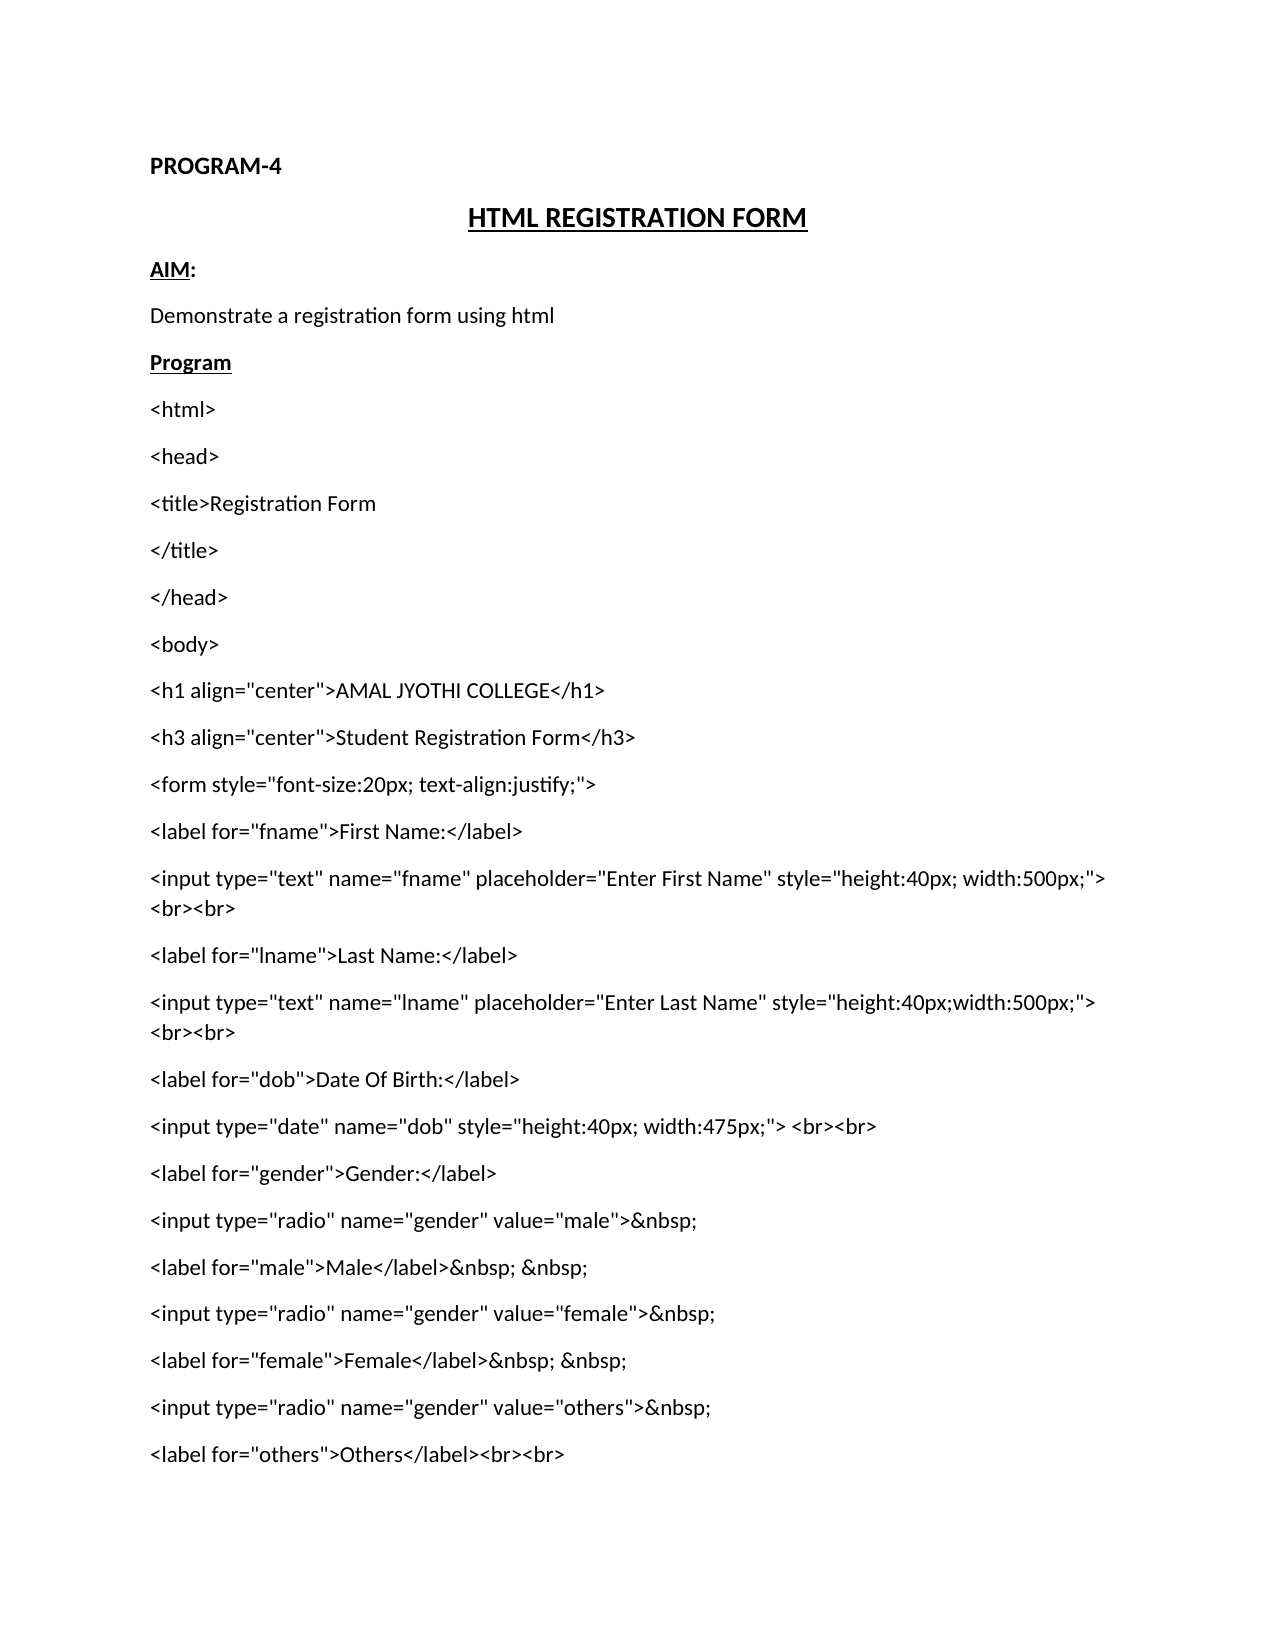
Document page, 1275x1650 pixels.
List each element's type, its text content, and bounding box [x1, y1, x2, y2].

text <input type="radio" name="gender" value="male">&nbsp; [150, 1206, 1125, 1234]
text <html> [150, 395, 1125, 423]
text PROGRAM-4 [150, 150, 1125, 181]
text <input type="date" name="dob" style="height:40px; width:475px;"> <br><br> [150, 1112, 1125, 1140]
text <label for="fname">First Name:</label> [150, 817, 1125, 845]
text <label for="male">Male</label>&nbsp; &nbsp; [150, 1253, 1125, 1281]
text </head> [150, 583, 1125, 611]
text <body> [150, 630, 1125, 658]
text <input type="text" name="lname" placeholder="Enter Last Name" style="height:40px;width:500px;"> <br><br> [150, 988, 1125, 1046]
text Program [150, 348, 1125, 376]
text <input type="radio" name="gender" value="female">&nbsp; [150, 1299, 1125, 1327]
text HTML REGISTRATION FORM [150, 199, 1125, 235]
text <h3 align="center">Student Registration Form</h3> [150, 723, 1125, 751]
text <label for="others">Others</label><br><br> [150, 1440, 1125, 1468]
text <title>Registration Form [150, 489, 1125, 517]
text <label for="dob">Date Of Birth:</label> [150, 1065, 1125, 1093]
text <label for="lname">Last Name:</label> [150, 941, 1125, 969]
text <head> [150, 442, 1125, 470]
text <input type="radio" name="gender" value="others">&nbsp; [150, 1393, 1125, 1421]
text <form style="font-size:20px; text-align:justify;"> [150, 770, 1125, 798]
text Demonstrate a registration form using html [150, 302, 1125, 329]
text <h1 align="center">AMAL JYOTHI COLLEGE</h1> [150, 677, 1125, 704]
text <label for="gender">Gender:</label> [150, 1159, 1125, 1187]
text AIM: [150, 255, 1125, 283]
text <label for="female">Female</label>&nbsp; &nbsp; [150, 1346, 1125, 1374]
text <input type="text" name="fname" placeholder="Enter First Name" style="height:40px; width:500px;"> <br><br> [150, 864, 1125, 922]
text </title> [150, 536, 1125, 564]
